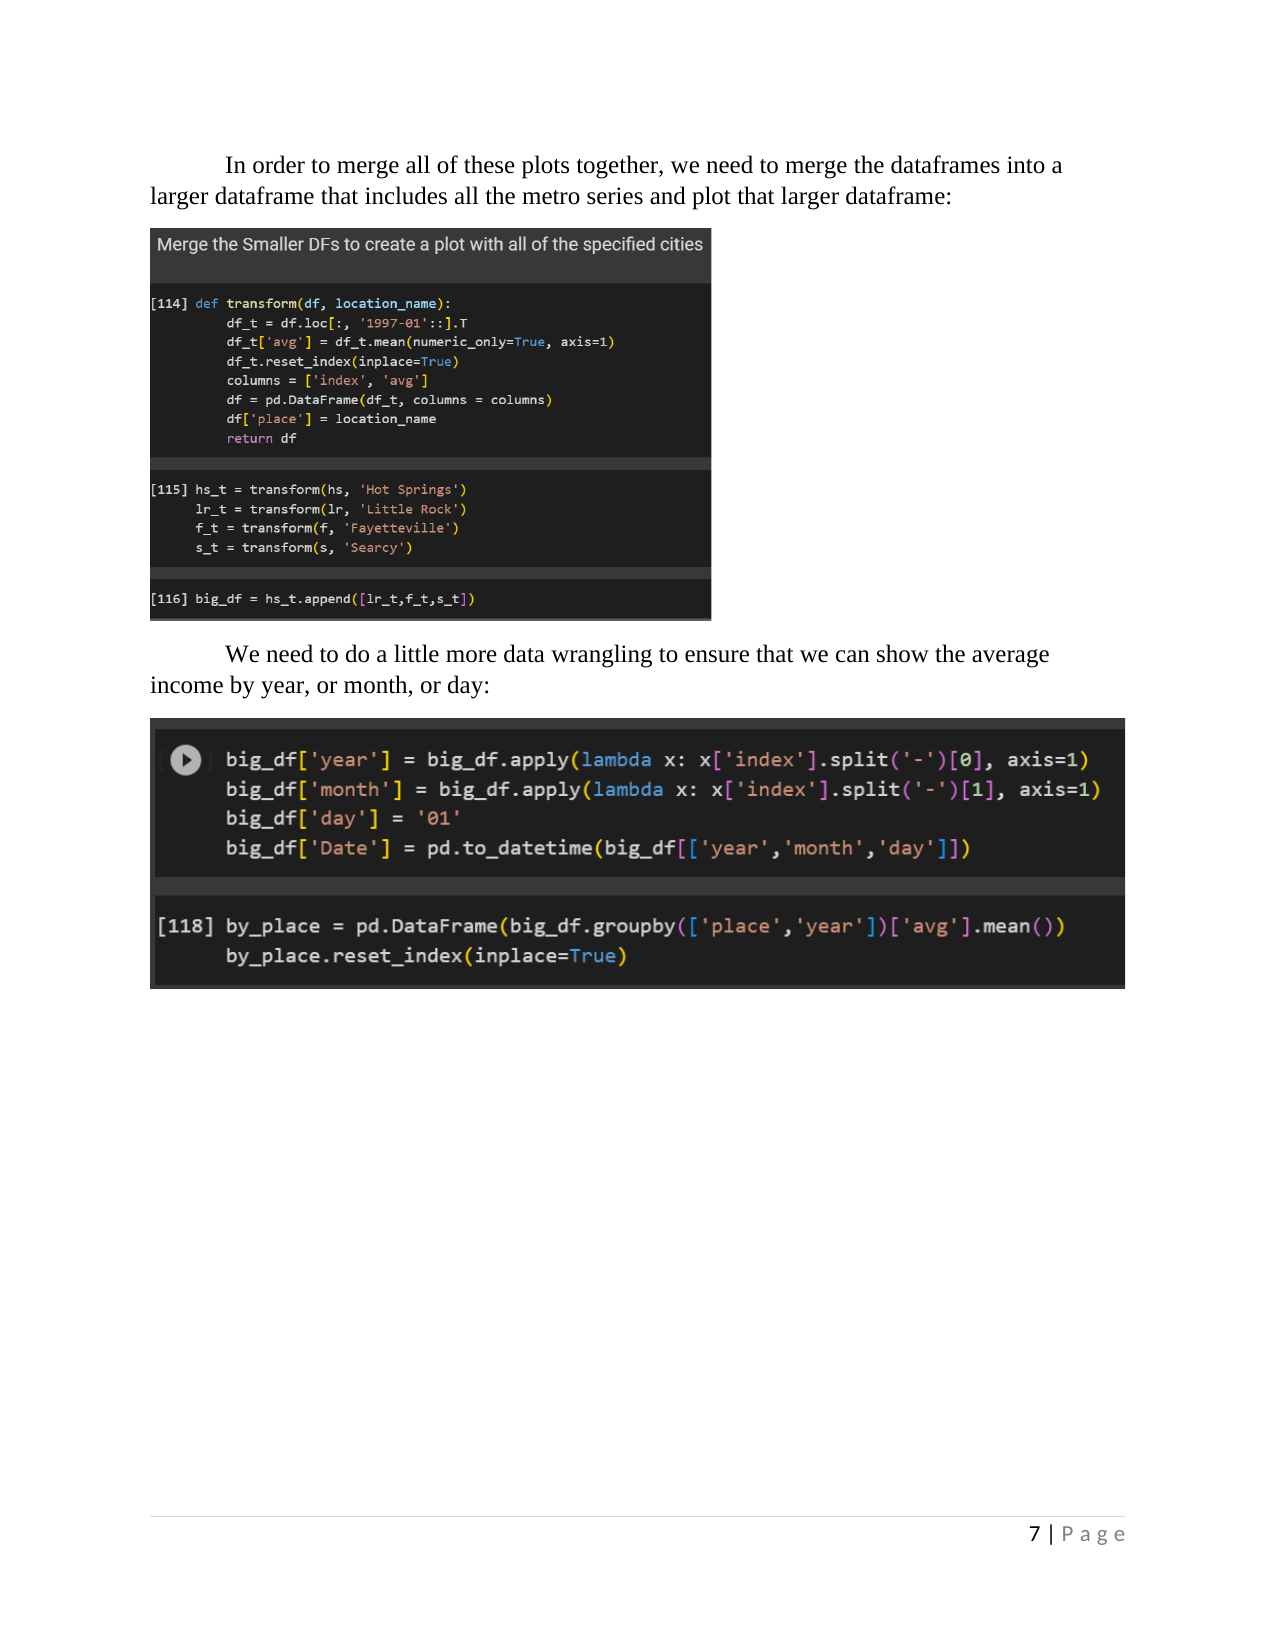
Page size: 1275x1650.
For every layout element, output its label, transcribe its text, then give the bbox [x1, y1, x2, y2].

picture [150, 718, 1125, 989]
text We need to do a little more data wrangling to ensure that we can show the average income by year, or month, or day: [150, 639, 1125, 699]
text In order to merge all of these plots together, we need to merge the dataframes into a larger dataframe that includes all the metro series and plot that larger dataframe: [150, 150, 1125, 210]
picture [150, 228, 712, 621]
